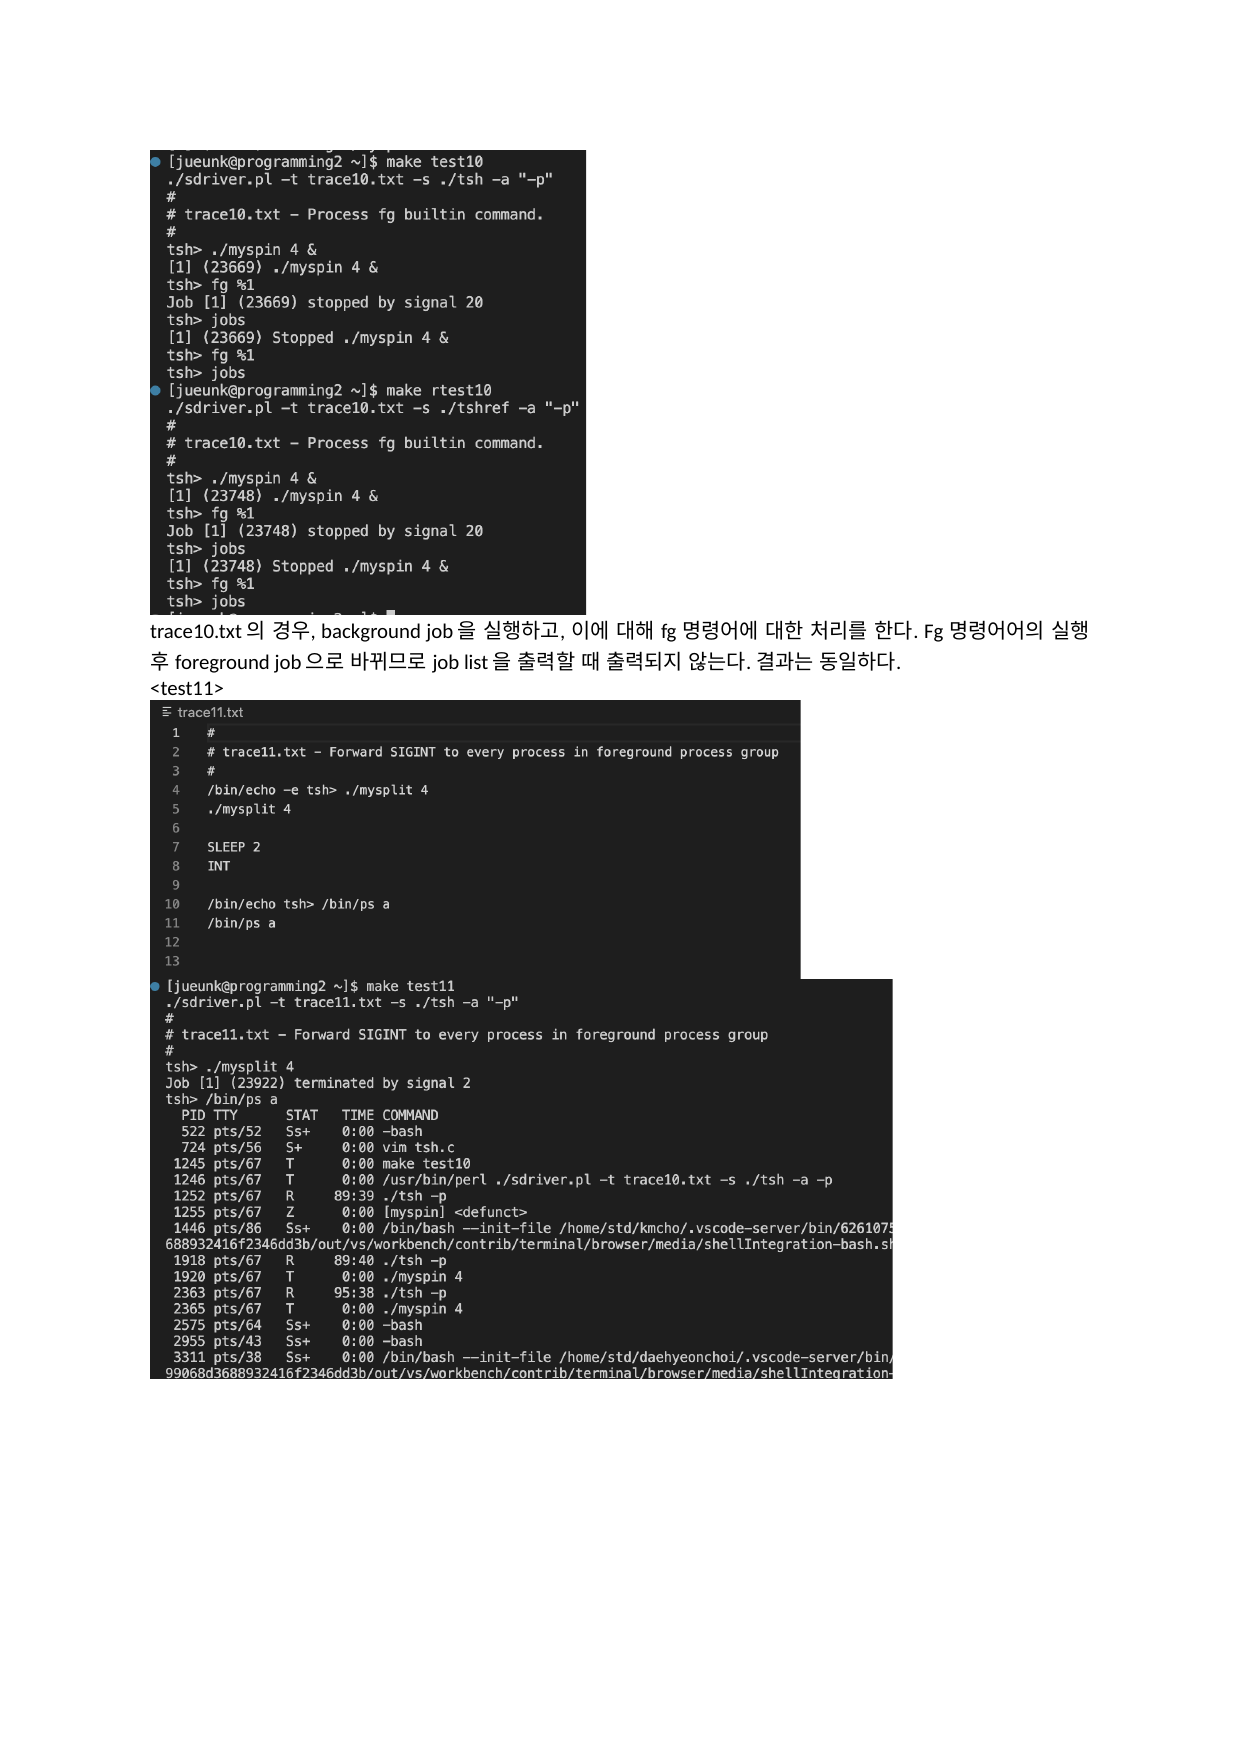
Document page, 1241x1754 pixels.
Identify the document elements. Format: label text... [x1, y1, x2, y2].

picture [150, 150, 587, 615]
picture [150, 700, 893, 1379]
text trace10.txt의 경우, background job을 실행하고, 이에 대해 fg 명령어에 대한 처리를 한다. Fg 명령어어의 실행 후 foreground job으로 바뀌므로 job list을 출력할 때 출력되지 않는다. 결과는 동일하다. [150, 615, 1090, 675]
text <test11> [150, 675, 1090, 701]
